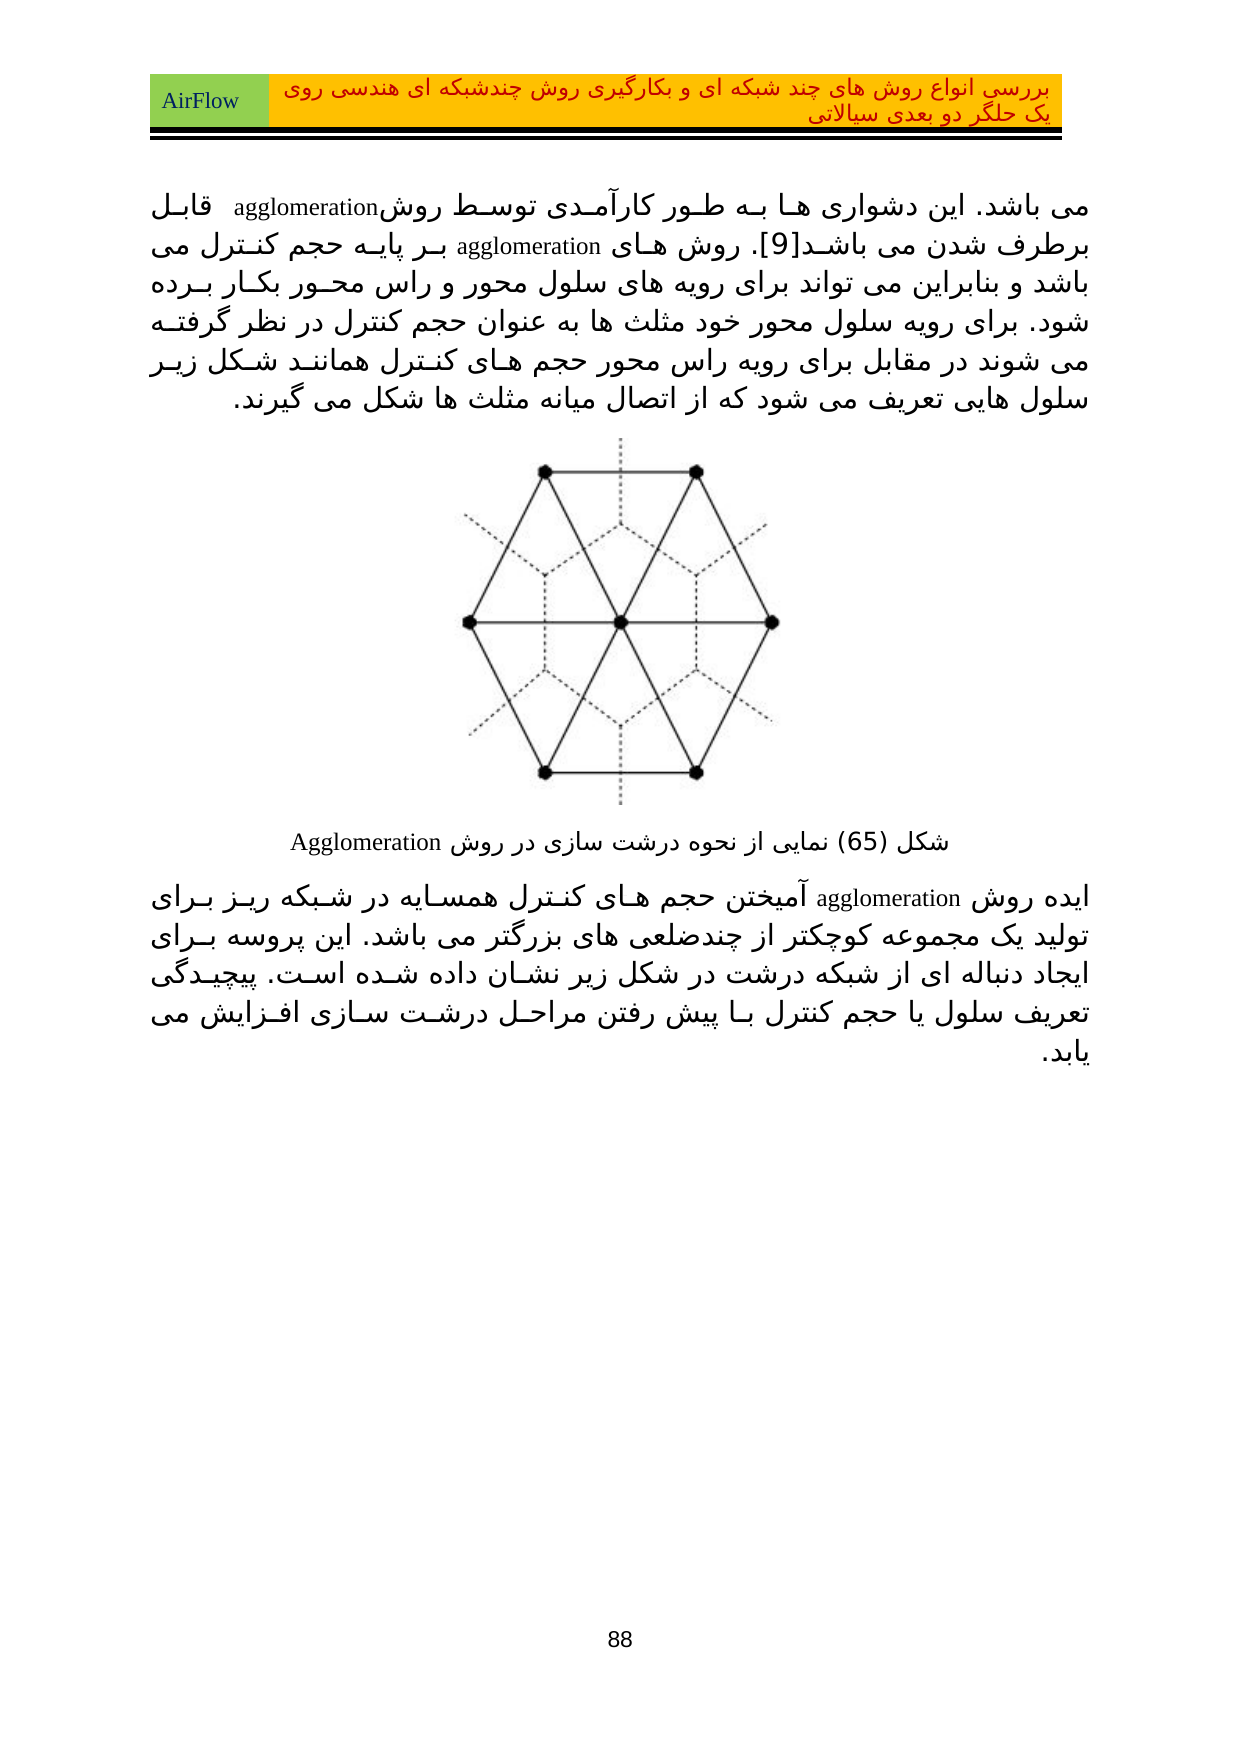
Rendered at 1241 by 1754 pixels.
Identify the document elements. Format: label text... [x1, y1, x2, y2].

picture [380, 438, 860, 805]
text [150, 188, 1090, 416]
text ایده روش agglomeration آمیختن حجم های کنترل همسایه در شبکه ریز برای تولید یک مجموعه کوچکتر از چندضلعی های بزرگتر می باشد. این پروسه برای ایجاد دنباله ای از شبکه درشت در شکل زیر نشان داده شده است. پیچیدگی تعریف سلول یا حجم کنترل با پیش رفتن مراحل درشت سازی افزایش می یابد. [150, 879, 1090, 1068]
text شکل (65) نمایی از نحوه درشت سازی در روش Agglomeration [150, 827, 1090, 856]
